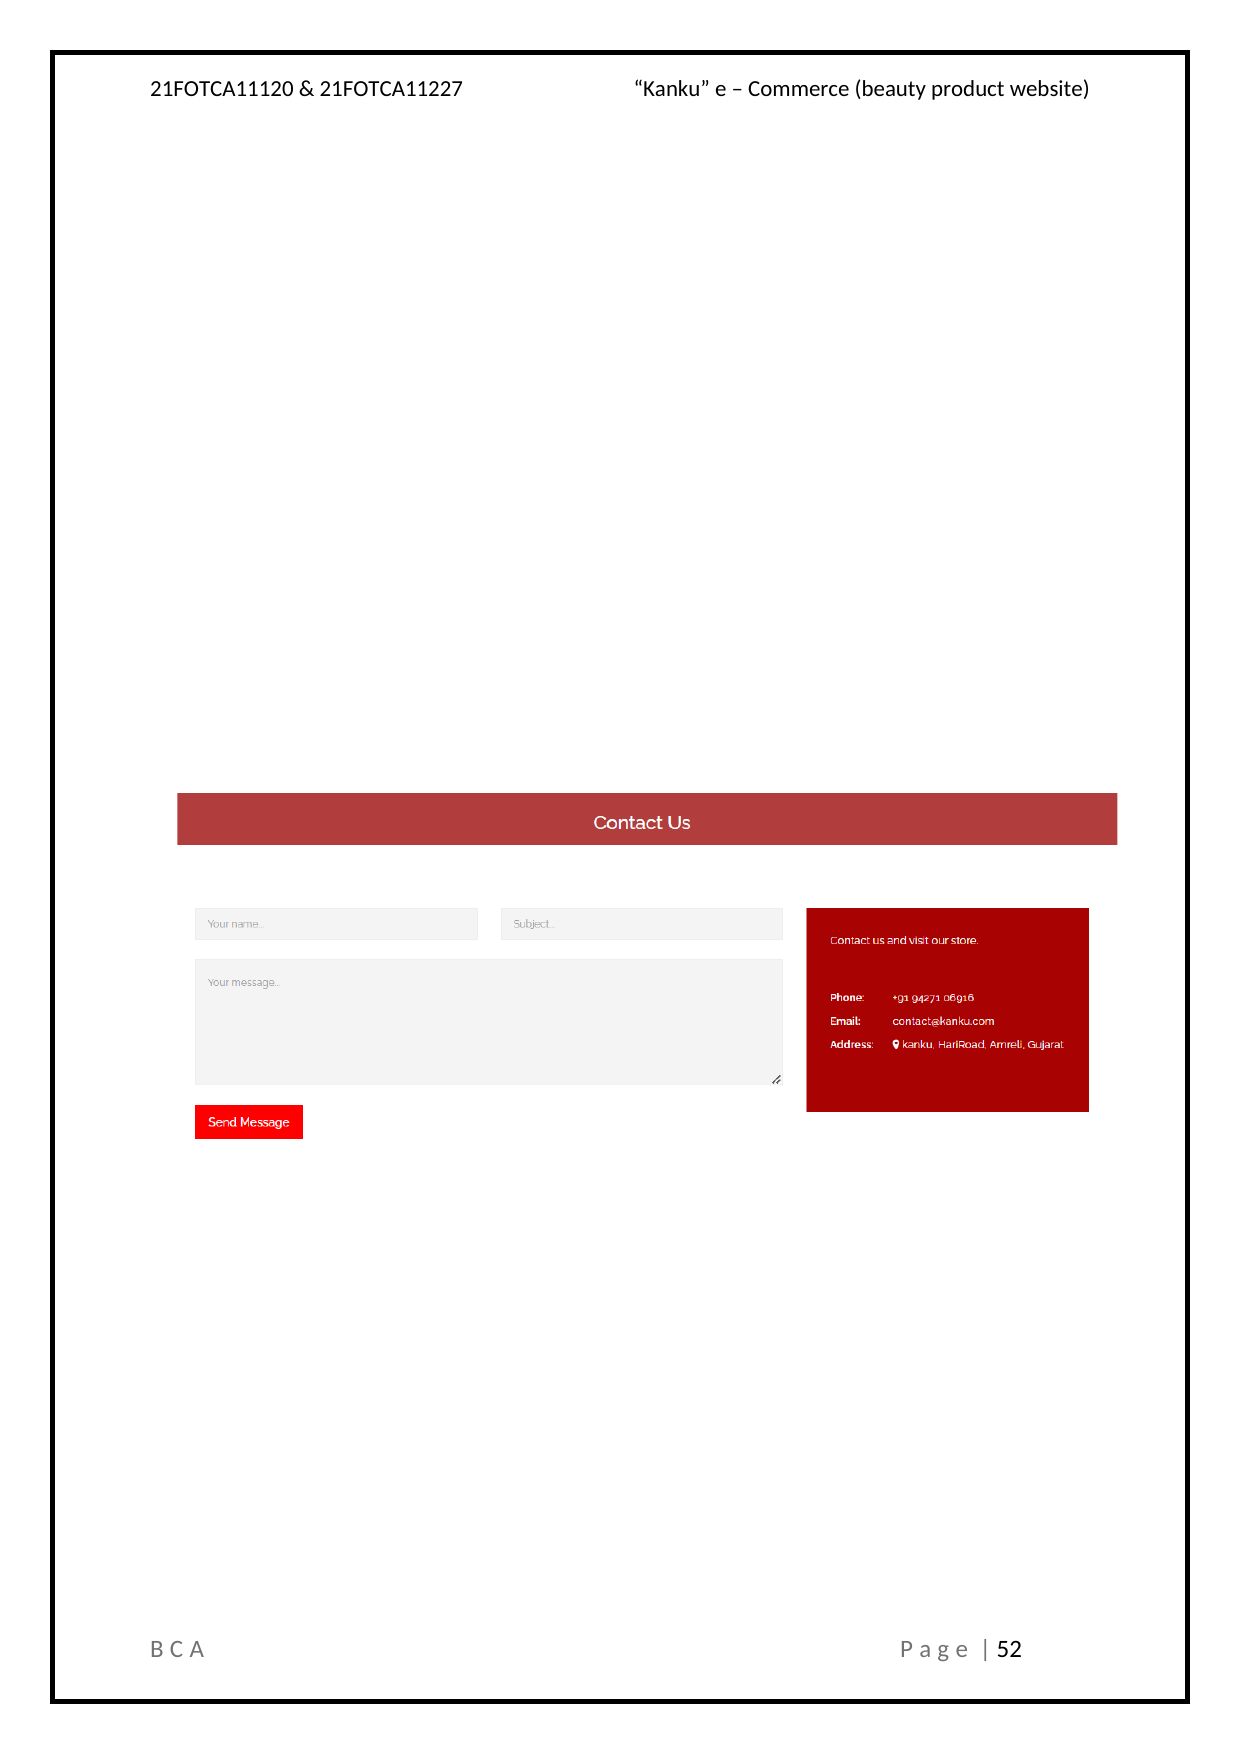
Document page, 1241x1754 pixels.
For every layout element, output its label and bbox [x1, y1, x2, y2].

picture [177, 792, 1118, 1179]
